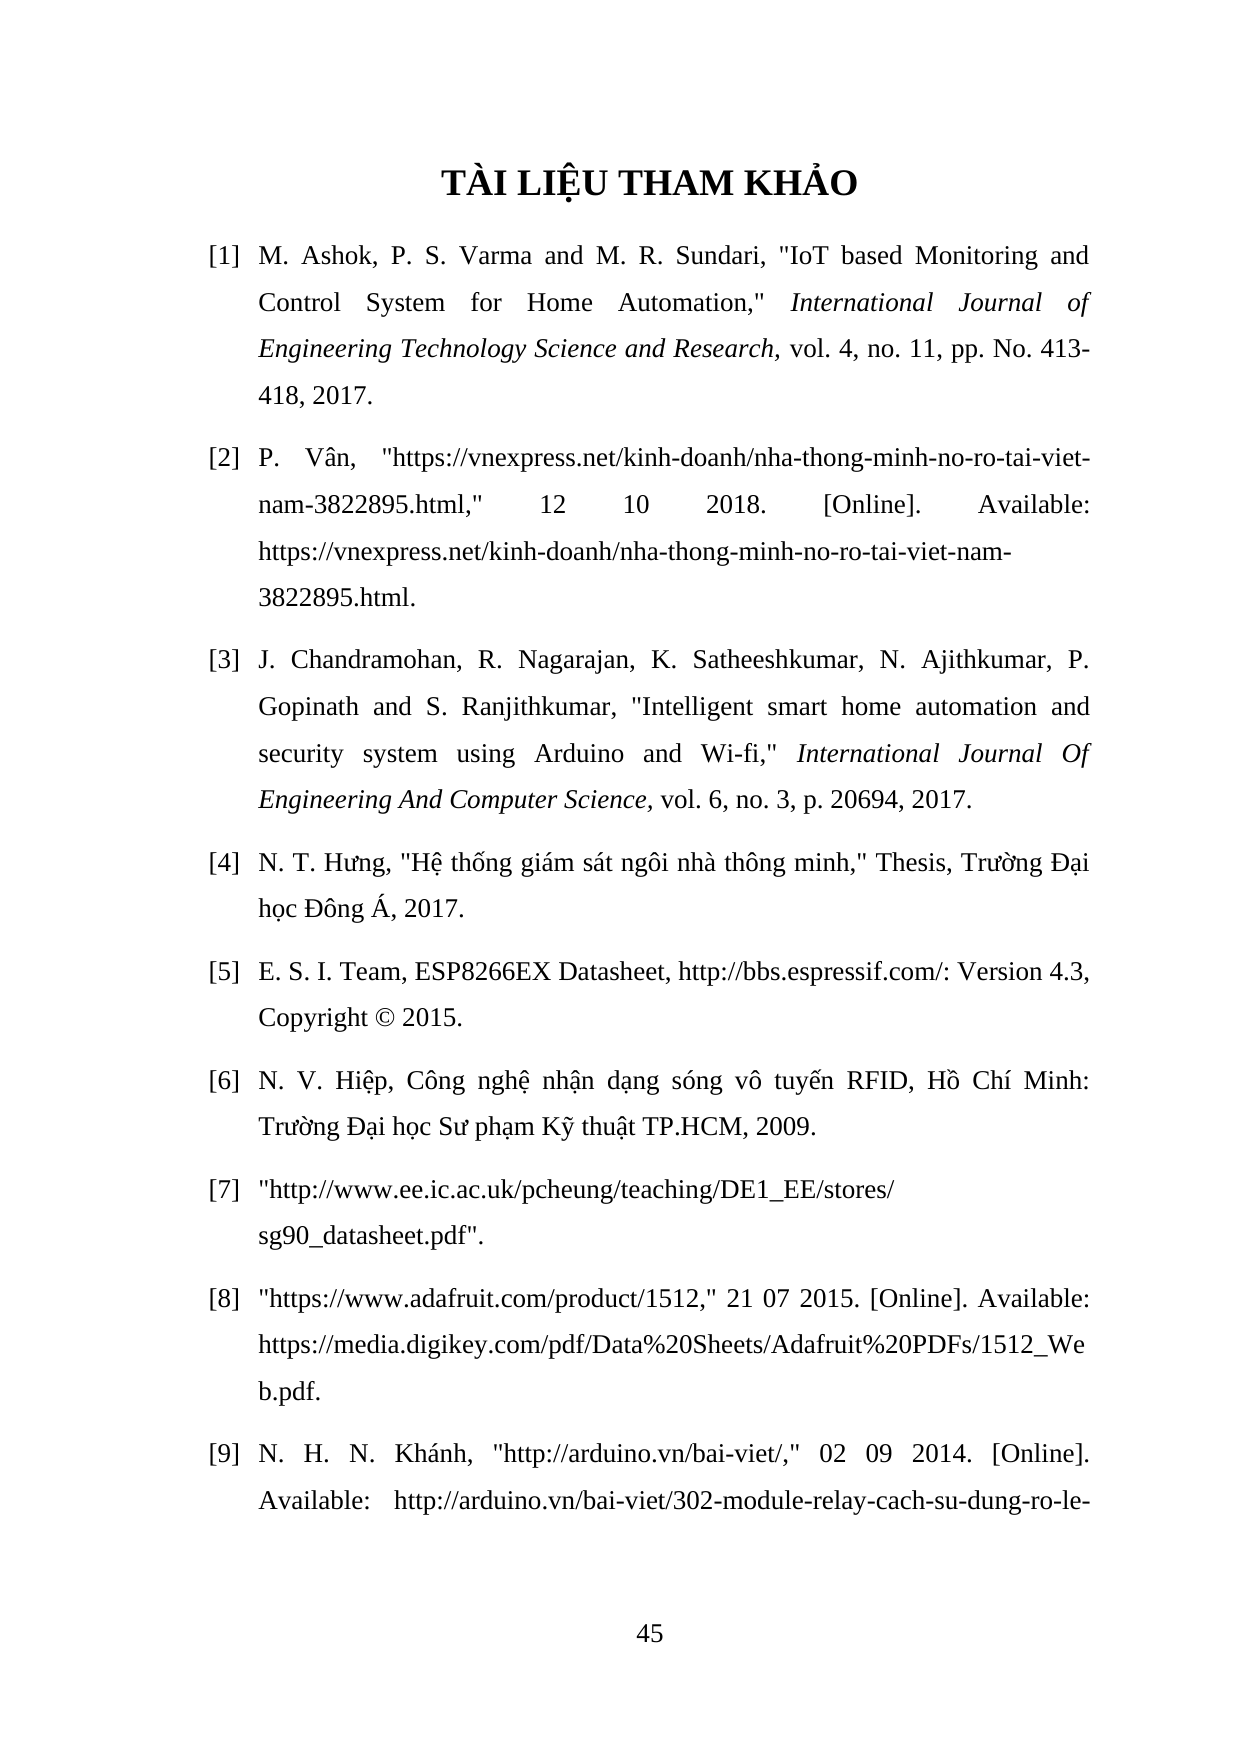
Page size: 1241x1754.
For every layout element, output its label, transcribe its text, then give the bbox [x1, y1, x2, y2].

table_cell [4] [207, 832, 257, 941]
table_cell N. V. Hiệp, Công nghệ nhận dạng sóng vô tuyến RFID, Hồ Chí Minh: Trường Đại học Sư phạm Kỹ thuật TP.HCM, 2009. [257, 1050, 1092, 1159]
table_cell [5] [207, 941, 257, 1050]
table_header M. Ashok, P. S. Varma and M. R. Sundari, "IoT based Monitoring and Control System for Home Automation," International Journal of Engineering Technology Science and Research, vol. 4, no. 11, pp. No. 413-418, 2017. [257, 225, 1092, 427]
table_cell N. T. Hưng, "Hệ thống giám sát ngôi nhà thông minh," Thesis, Trường Đại học Đông Á, 2017. [257, 832, 1092, 941]
table_header [1] [207, 225, 257, 427]
subtitle TÀI LIỆU THAM KHẢO [207, 160, 1092, 203]
table_cell "https://www.adafruit.com/product/1512," 21 07 2015. [Online]. Available: https://media.digikey.com/pdf/Data%20Sheets/Adafruit%20PDFs/1512_Web.pdf. [257, 1268, 1092, 1423]
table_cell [257, 1423, 1092, 1517]
table_cell [3] [207, 630, 257, 832]
table_cell [7] [207, 1159, 257, 1268]
table_cell [8] [207, 1268, 257, 1423]
table_cell E. S. I. Team, ESP8266EX Datasheet, http://bbs.espressif.com/: Version 4.3, Copyright © 2015. [257, 941, 1092, 1050]
table_cell P. Vân, "https://vnexpress.net/kinh-doanh/nha-thong-minh-no-ro-tai-viet-nam-3822895.html," 12 10 2018. [Online]. Available: https://vnexpress.net/kinh-doanh/nha-thong-minh-no-ro-tai-viet-nam-3822895.html. [257, 427, 1092, 629]
table_cell [6] [207, 1050, 257, 1159]
table_cell [9] [207, 1423, 257, 1517]
table_cell [2] [207, 427, 257, 629]
table_cell "http://www.ee.ic.ac.uk/pcheung/teaching/DE1_EE/stores/sg90_datasheet.pdf". [257, 1159, 1092, 1268]
table_cell J. Chandramohan, R. Nagarajan, K. Satheeshkumar, N. Ajithkumar, P. Gopinath and S. Ranjithkumar, "Intelligent smart home automation and security system using Arduino and Wi-fi," International Journal Of Engineering And Computer Science, vol. 6, no. 3, p. 20694, 2017. [257, 630, 1092, 832]
